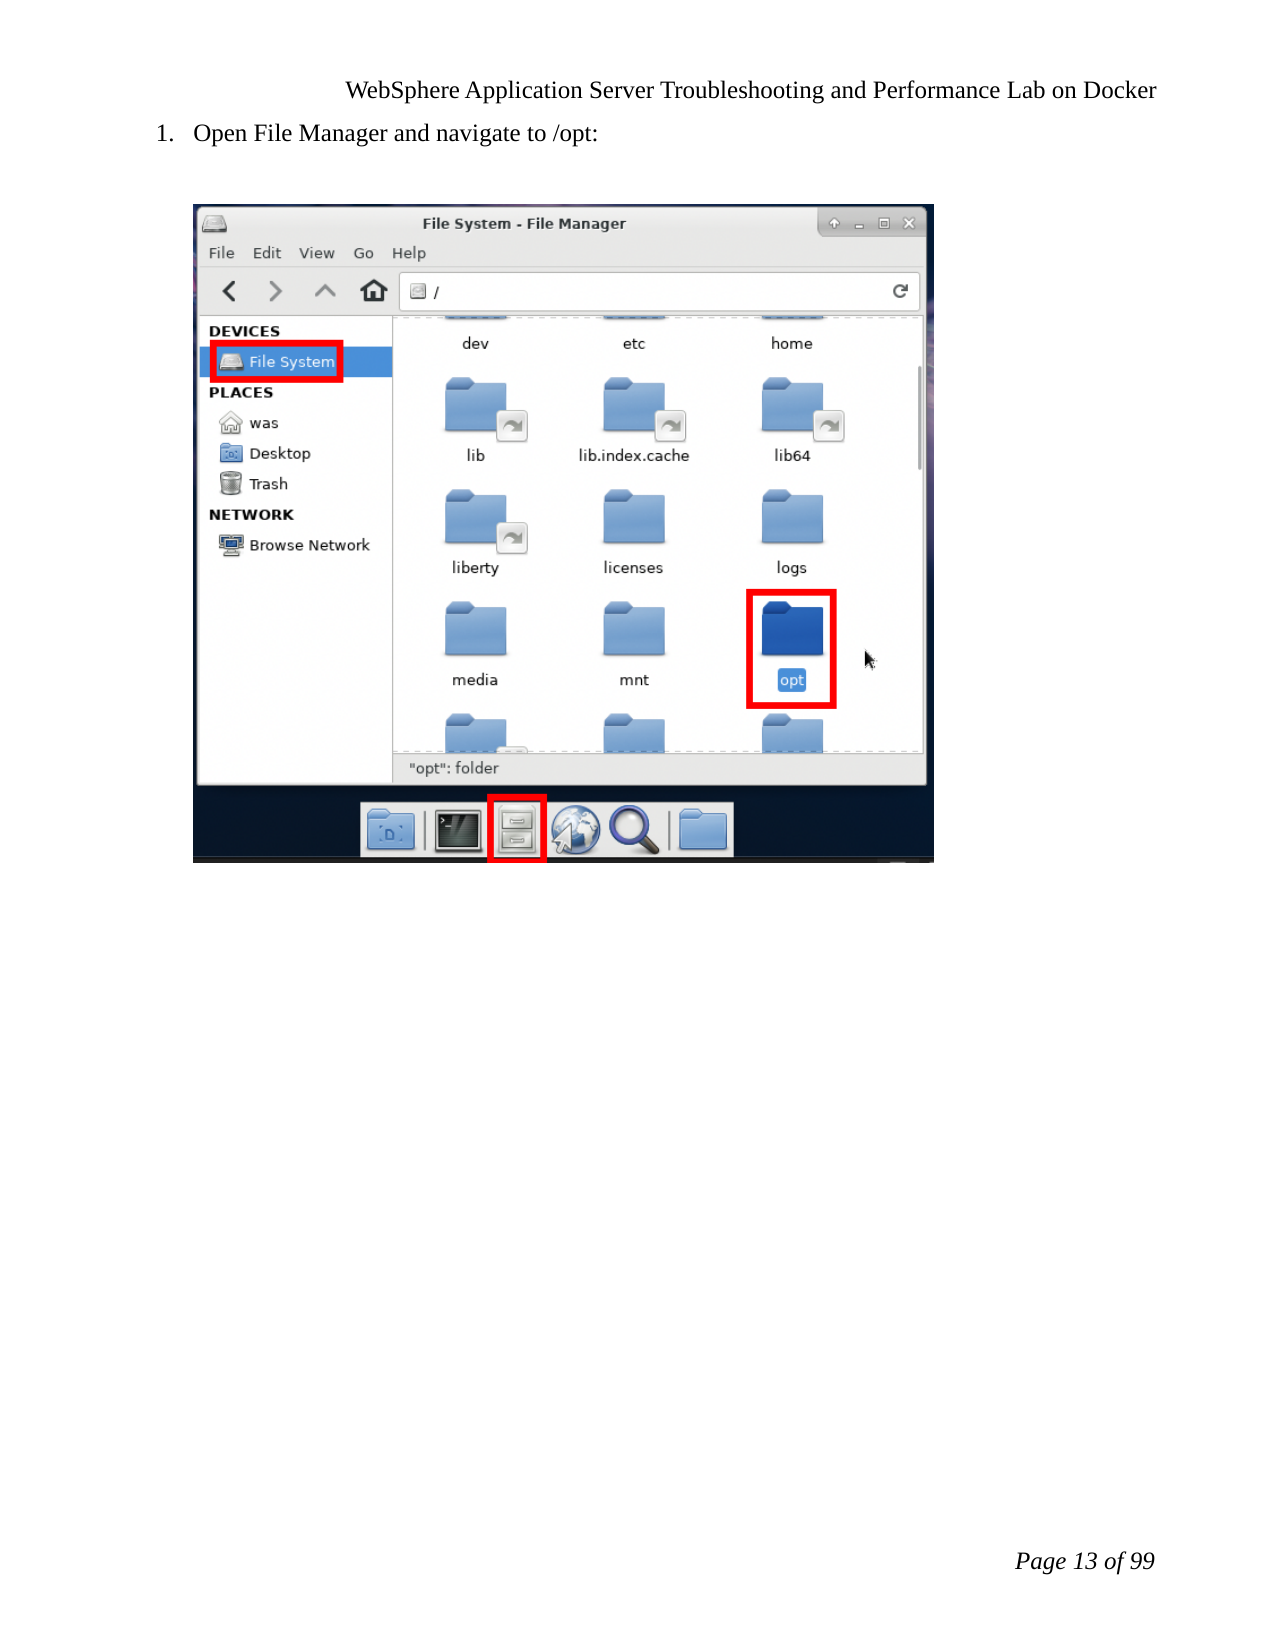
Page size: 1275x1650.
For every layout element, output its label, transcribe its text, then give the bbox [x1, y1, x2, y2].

picture [193, 204, 934, 863]
